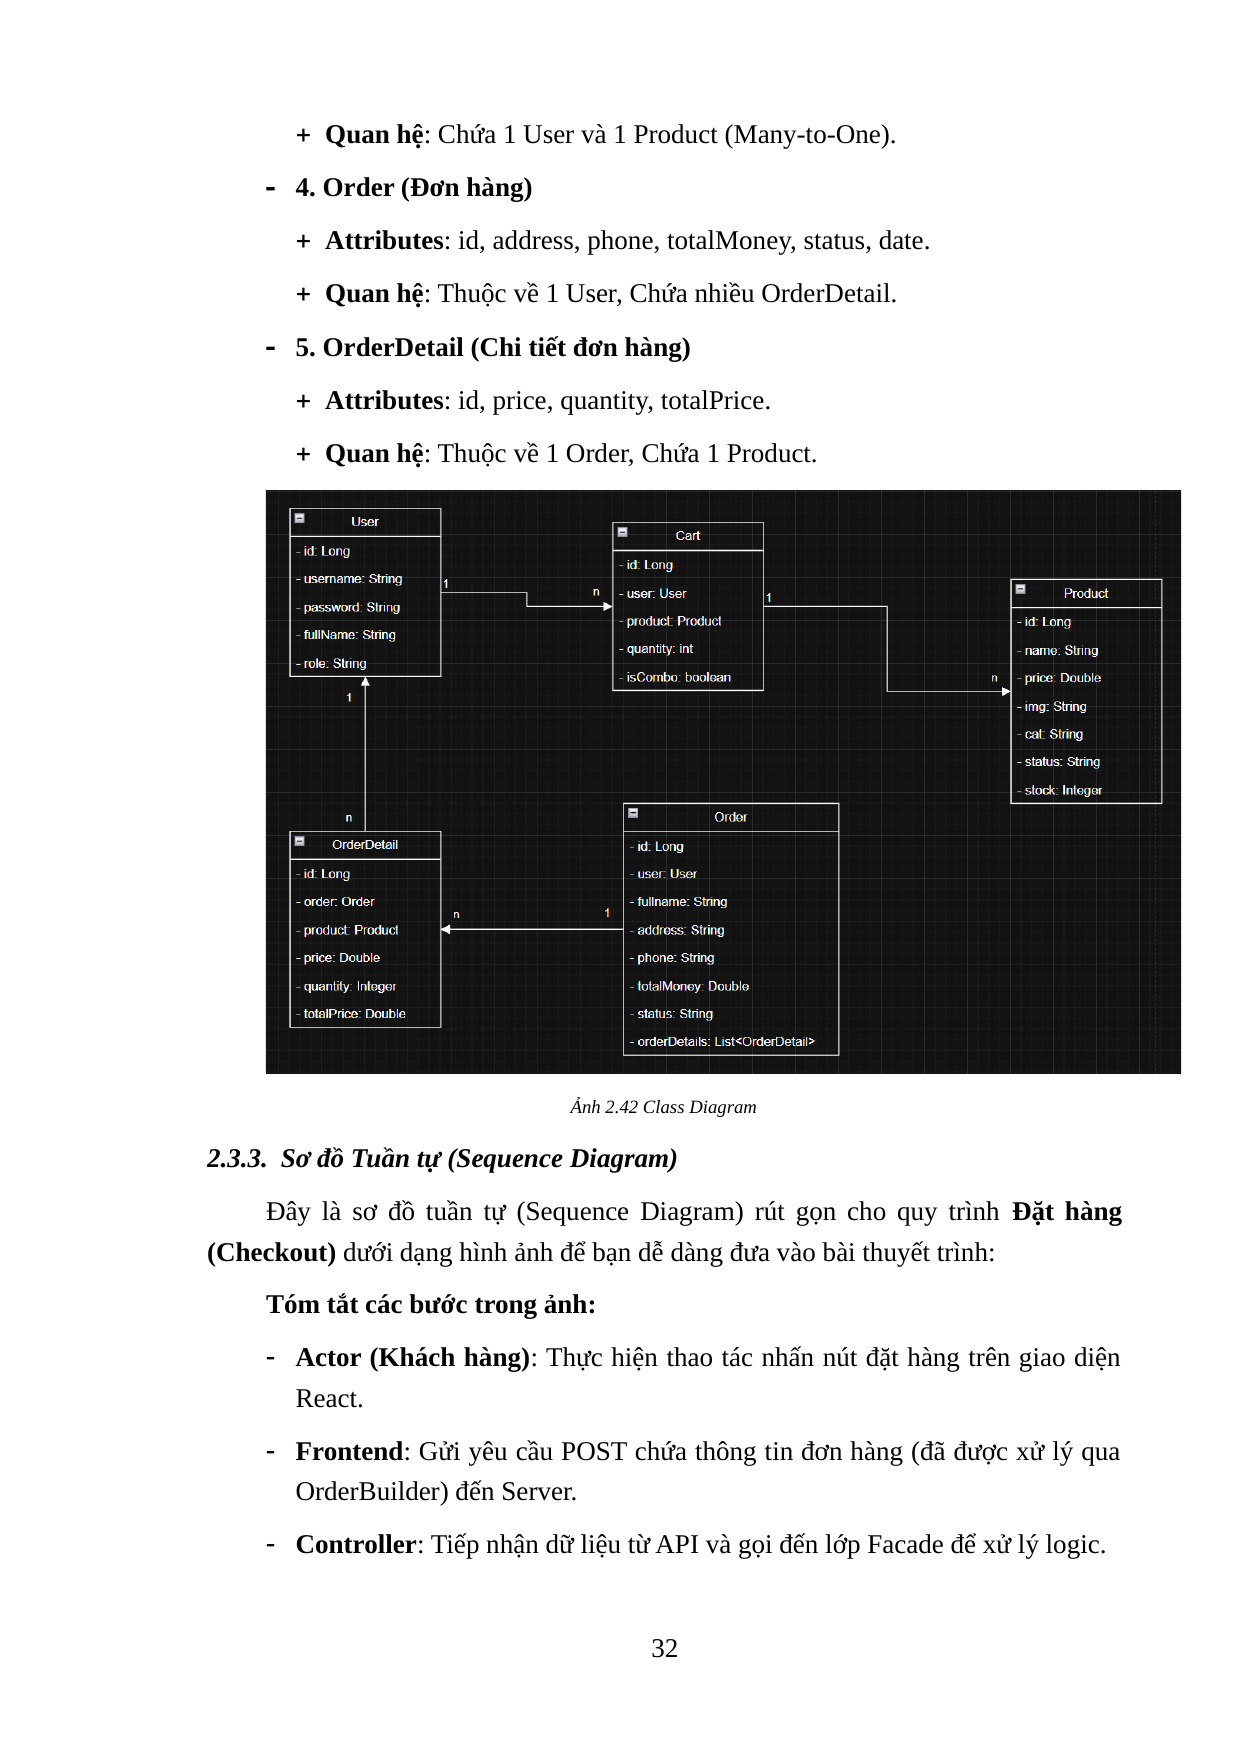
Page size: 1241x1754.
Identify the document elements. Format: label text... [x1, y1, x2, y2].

subtitle Sơ đồ Tuần tự (Sequence Diagram) [207, 1142, 1122, 1173]
text Frontend: Gửi yêu cầu POST chứa thông tin đơn hàng (đã được xử lý qua OrderBuilder) đến Server. [266, 1435, 1122, 1507]
text Quan hệ: Thuộc về 1 Order, Chứa 1 Product. [295, 437, 1122, 468]
text Actor (Khách hàng): Thực hiện thao tác nhấn nút đặt hàng trên giao diện React. [266, 1341, 1122, 1413]
text Ảnh 2.38 Class Diagram [207, 1096, 1122, 1117]
picture [265, 490, 1182, 1074]
text 5. OrderDetail (Chi tiết đơn hàng) [266, 331, 1122, 362]
text 4. Order (Đơn hàng) [266, 171, 1122, 202]
text Attributes: id, address, phone, totalMoney, status, date. [295, 224, 1122, 256]
text Controller: Tiếp nhận dữ liệu từ API và gọi đến lớp Facade để xử lý logic. [266, 1528, 1122, 1559]
text Quan hệ: Thuộc về 1 User, Chứa nhiều OrderDetail. [295, 277, 1122, 309]
text Đây là sơ đồ tuần tự (Sequence Diagram) rút gọn cho quy trình Đặt hàng (Checkout) dưới dạng hình ảnh để bạn dễ dàng đưa vào bài thuyết trình: [207, 1195, 1122, 1267]
text Quan hệ: Chứa 1 User và 1 Product (Many-to-One). [295, 118, 1122, 149]
text Attributes: id, price, quantity, totalPrice. [295, 384, 1122, 415]
text Tóm tắt các bước trong ảnh: [207, 1288, 1122, 1320]
